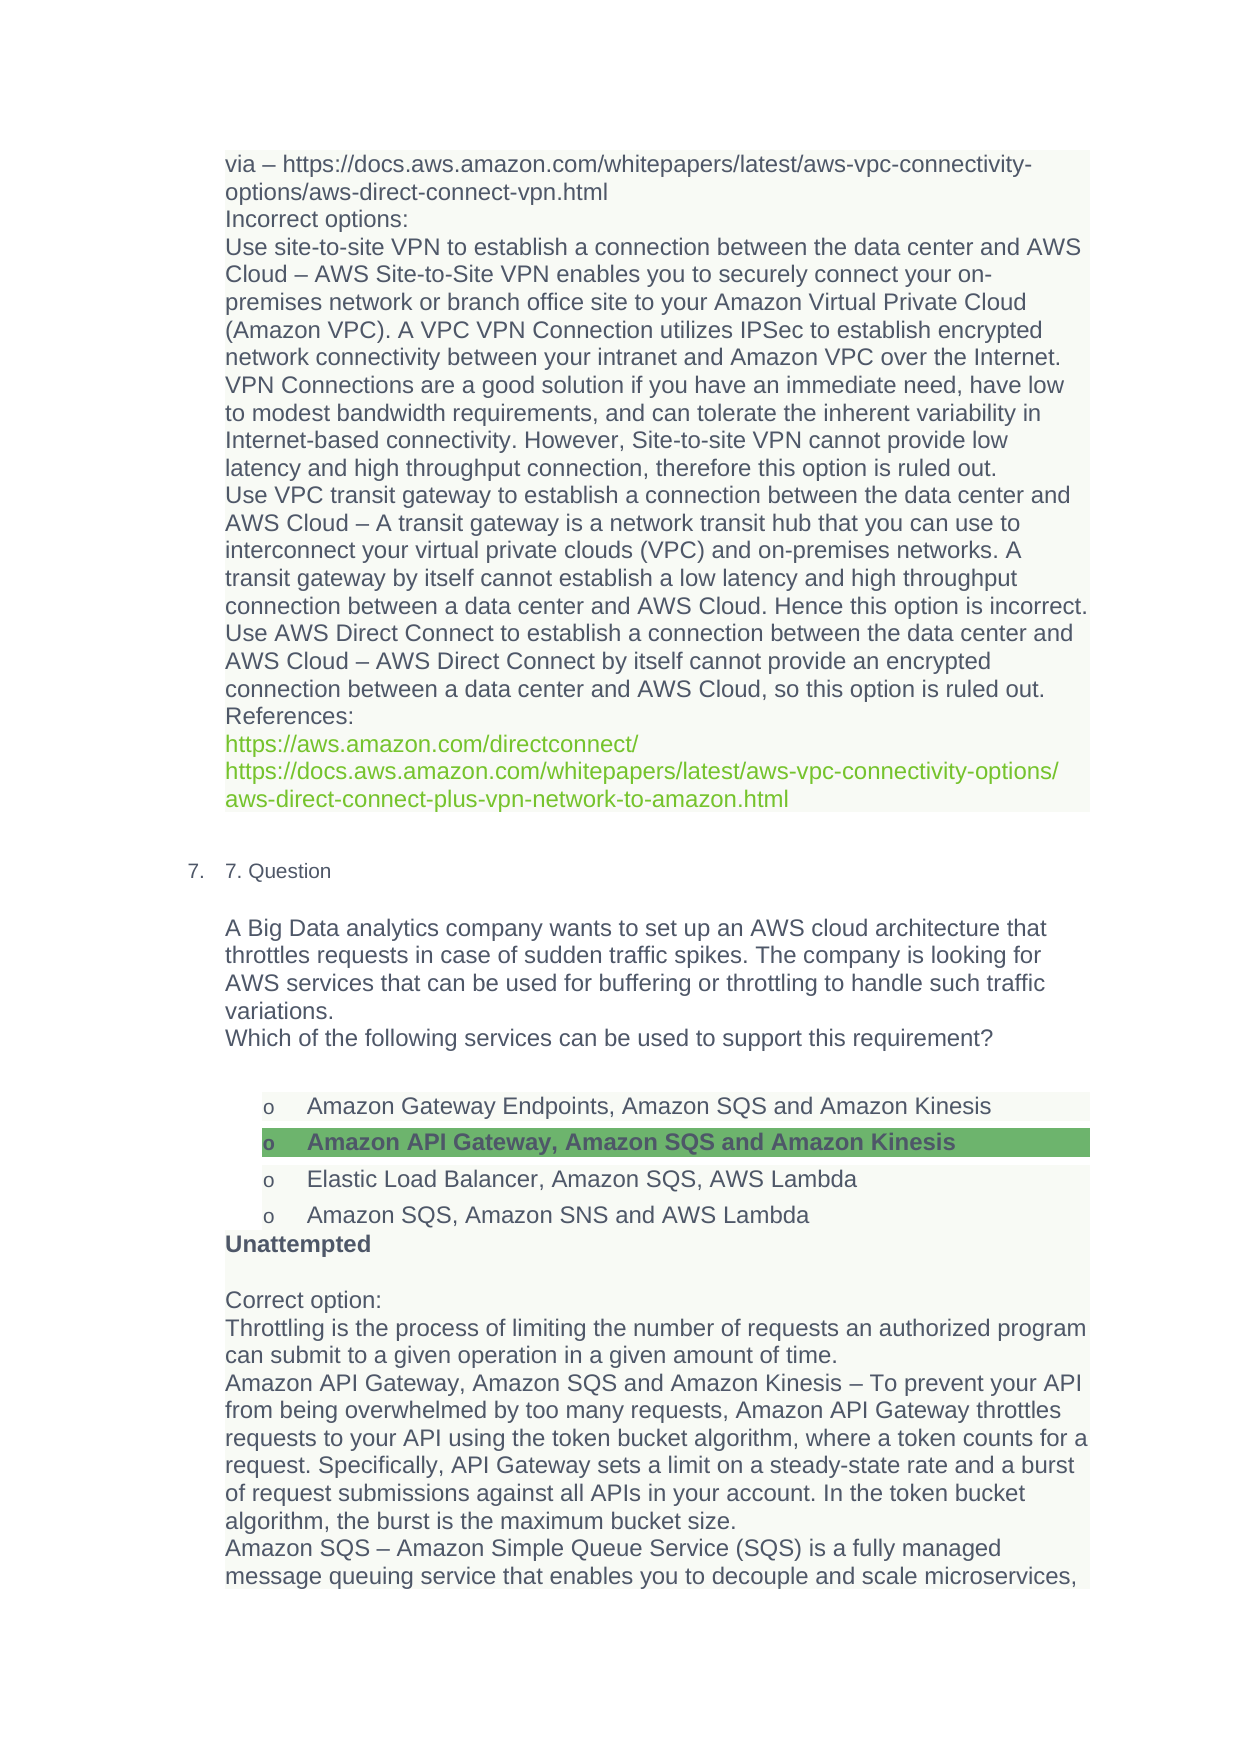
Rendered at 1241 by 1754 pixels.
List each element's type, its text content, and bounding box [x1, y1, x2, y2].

list 7. Question [187, 852, 1090, 882]
text A Big Data analytics company wants to set up an AWS cloud architecture that throttles requests in case of sudden traffic spikes. The company is looking for AWS services that can be used for buffering or throttling to handle such traffic variations. Which of the following services can be used to support this requirement? [225, 914, 1090, 1052]
list Amazon SQS, Amazon SNS and AWS Lambda [262, 1201, 1090, 1230]
list Amazon Gateway Endpoints, Amazon SQS and Amazon Kinesis [262, 1092, 1090, 1121]
text Unattempted [225, 1230, 1090, 1286]
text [225, 1286, 1090, 1589]
list Amazon API Gateway, Amazon SQS and Amazon Kinesis [262, 1128, 1090, 1157]
text via – https://docs.aws.amazon.com/whitepapers/latest/aws-vpc-connectivity-options/aws-direct-connect-vpn.html Incorrect options: Use site-to-site VPN to establish a connection between the data center and AWS Cloud – AWS Site-to-Site VPN enables you to securely connect your on-premises network or branch office site to your Amazon Virtual Private Cloud (Amazon VPC). A VPC VPN Connection utilizes IPSec to establish encrypted network connectivity between your intranet and Amazon VPC over the Internet. VPN Connections are a good solution if you have an immediate need, have low to modest bandwidth requirements, and can tolerate the inherent variability in Internet-based connectivity. However, Site-to-site VPN cannot provide low latency and high throughput connection, therefore this option is ruled out. Use VPC transit gateway to establish a connection between the data center and AWS Cloud – A transit gateway is a network transit hub that you can use to interconnect your virtual private clouds (VPC) and on-premises networks. A transit gateway by itself cannot establish a low latency and high throughput connection between a data center and AWS Cloud. Hence this option is incorrect. Use AWS Direct Connect to establish a connection between the data center and AWS Cloud – AWS Direct Connect by itself cannot provide an encrypted connection between a data center and AWS Cloud, so this option is ruled out. References: https://aws.amazon.com/directconnect/ https://docs.aws.amazon.com/whitepapers/latest/aws-vpc-connectivity-options/aws-direct-connect-plus-vpn-network-to-amazon.html [225, 150, 1090, 812]
list Elastic Load Balancer, Amazon SQS, AWS Lambda [262, 1165, 1090, 1194]
